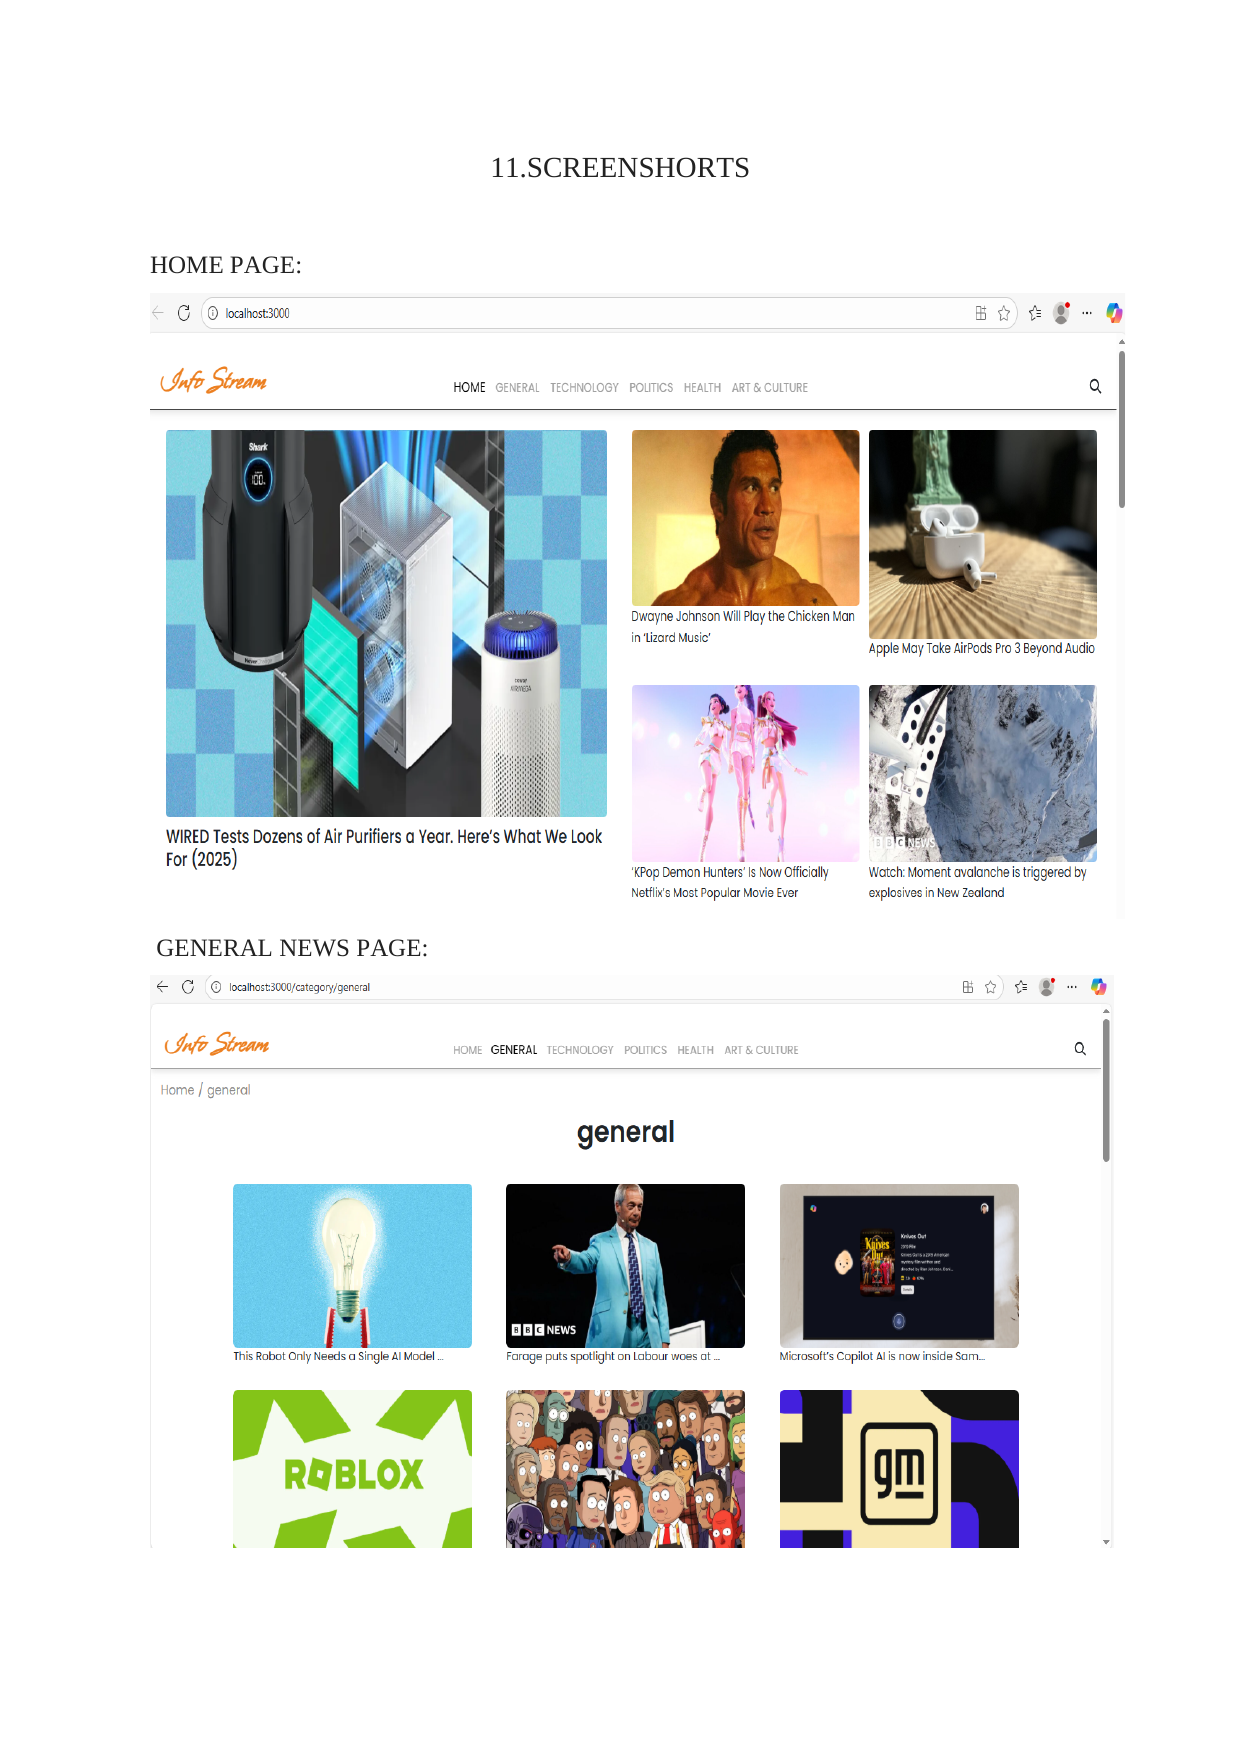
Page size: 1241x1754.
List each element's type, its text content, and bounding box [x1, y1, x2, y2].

text HOME PAGE: [150, 251, 1090, 279]
text GENERAL NEWS PAGE: [150, 933, 1090, 961]
text 11.SCREENSHORTS [150, 150, 1090, 183]
picture [150, 975, 1114, 1548]
picture [150, 293, 1125, 919]
